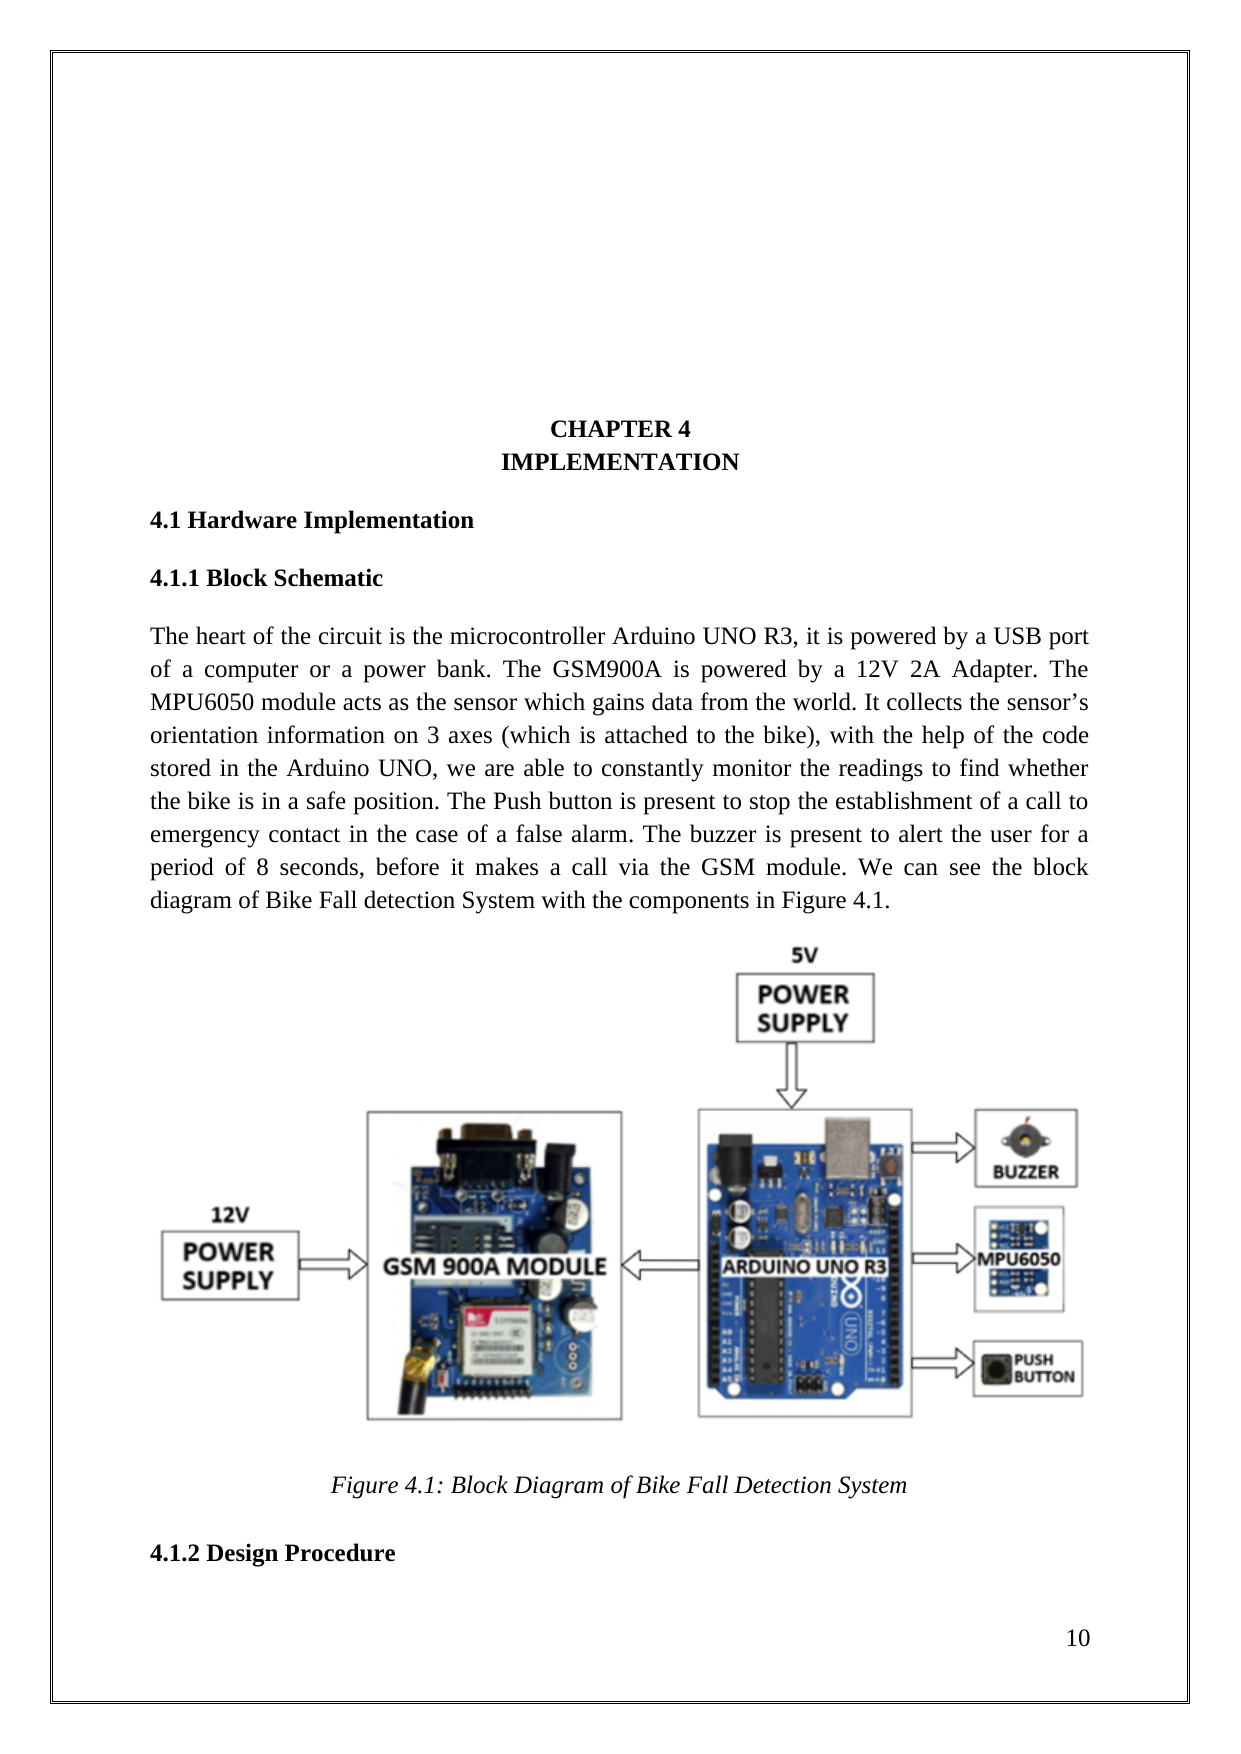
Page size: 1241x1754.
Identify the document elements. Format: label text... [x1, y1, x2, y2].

text The heart of the circuit is the microcontroller Arduino UNO R3, it is powered by a USB port of a computer or a power bank. The GSM900A is powered by a 12V 2A Adapter. The MPU6050 module acts as the sensor which gains data from the world. It collects the sensor’s orientation information on 3 axes (which is attached to the bike), with the help of the code stored in the Arduino UNO, we are able to constantly monitor the readings to find whether the bike is in a safe position. The Push button is present to stop the establishment of a call to emergency contact in the case of a false alarm. The buzzer is present to alert the user for a period of 8 seconds, before it makes a call via the GSM module. We can see the block diagram of Bike Fall detection System with the components in Figure 4.1. [150, 621, 1090, 914]
text 4.1.2 Design Procedure [150, 1538, 1090, 1567]
text Figure 4.1: Block Diagram of Bike Fall Detection System [150, 1470, 1090, 1499]
text IMPLEMENTATION [150, 447, 1090, 476]
text 4.1.1 Block Schematic [150, 563, 1090, 592]
text 4.1 Hardware Implementation [150, 505, 1090, 534]
picture [150, 943, 1091, 1456]
text CHAPTER 4 [150, 414, 1090, 443]
